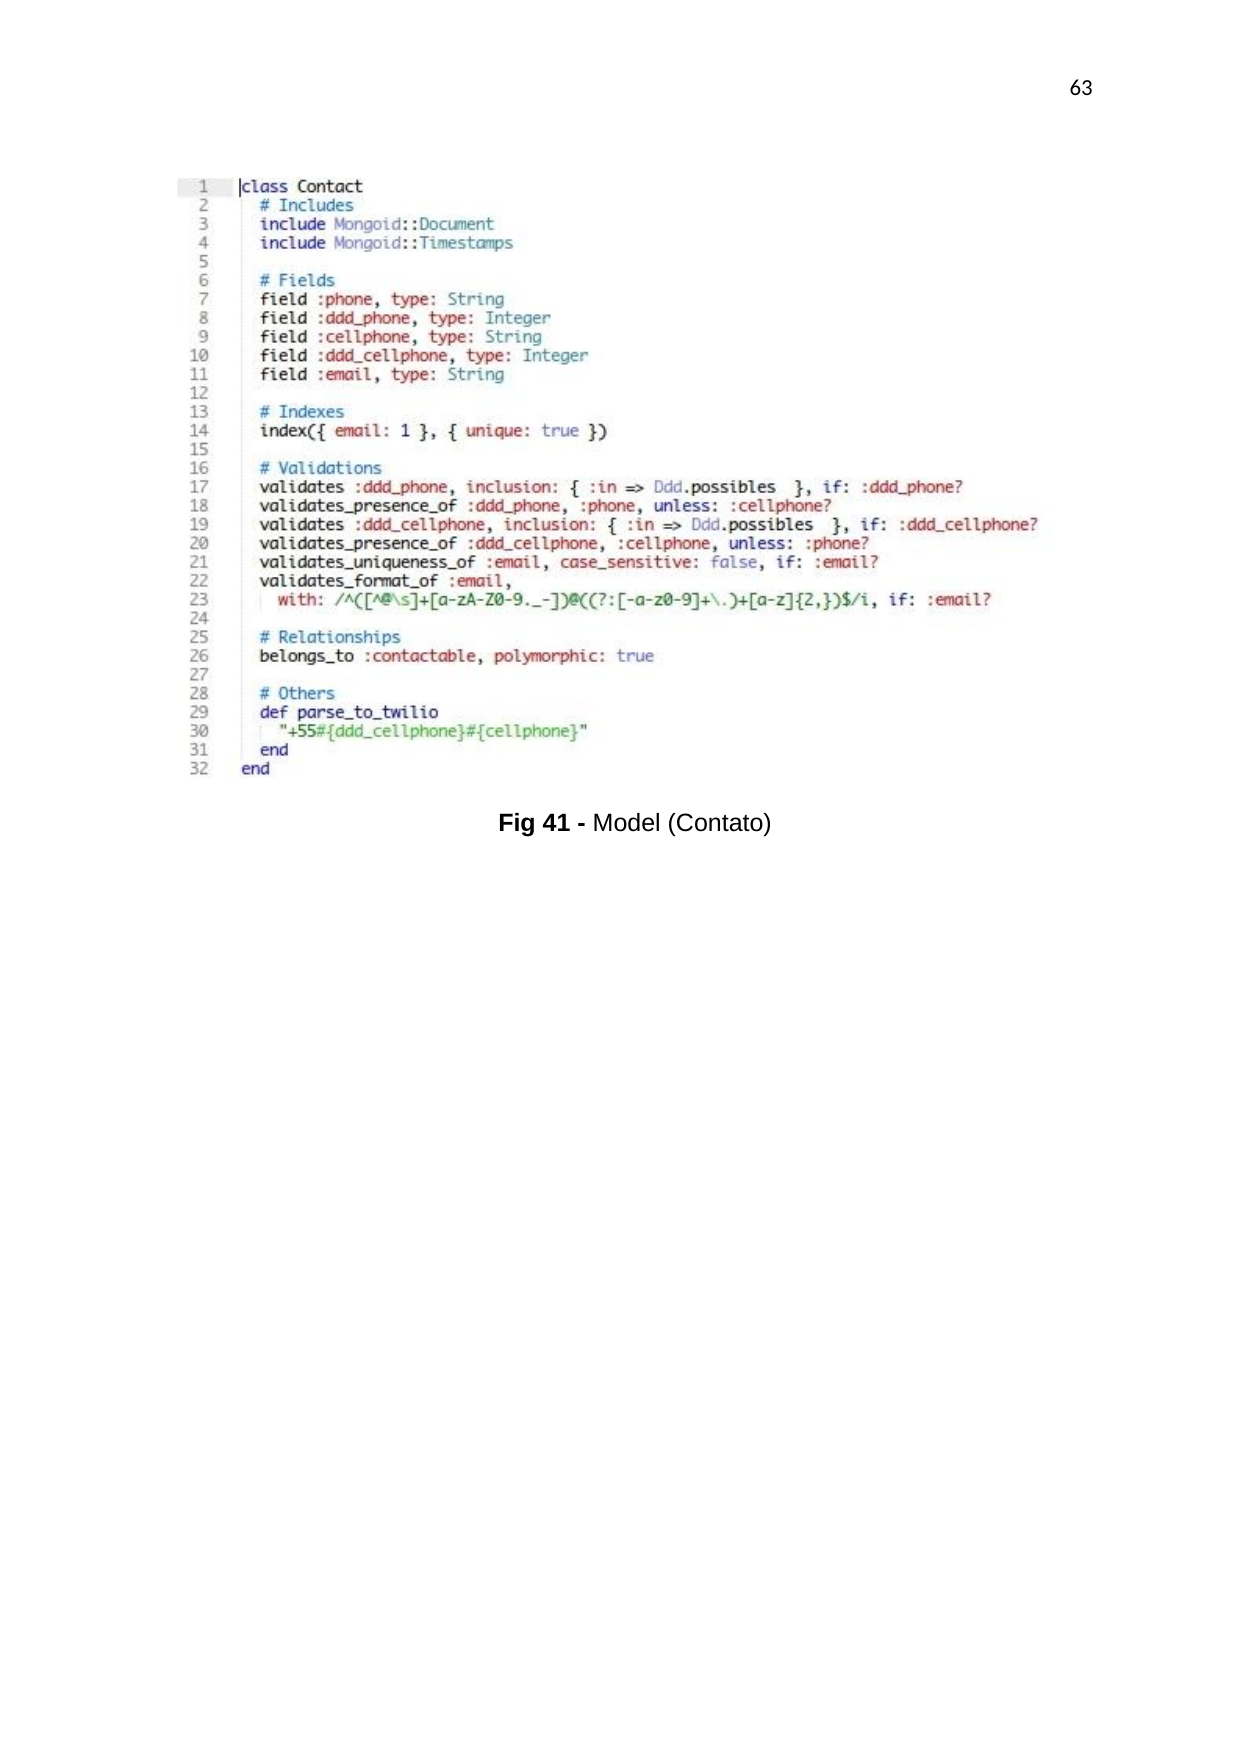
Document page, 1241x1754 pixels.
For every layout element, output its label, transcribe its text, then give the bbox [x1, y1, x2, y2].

text Fig 41 - Model (Contato) [177, 807, 1092, 836]
picture [177, 177, 1051, 795]
